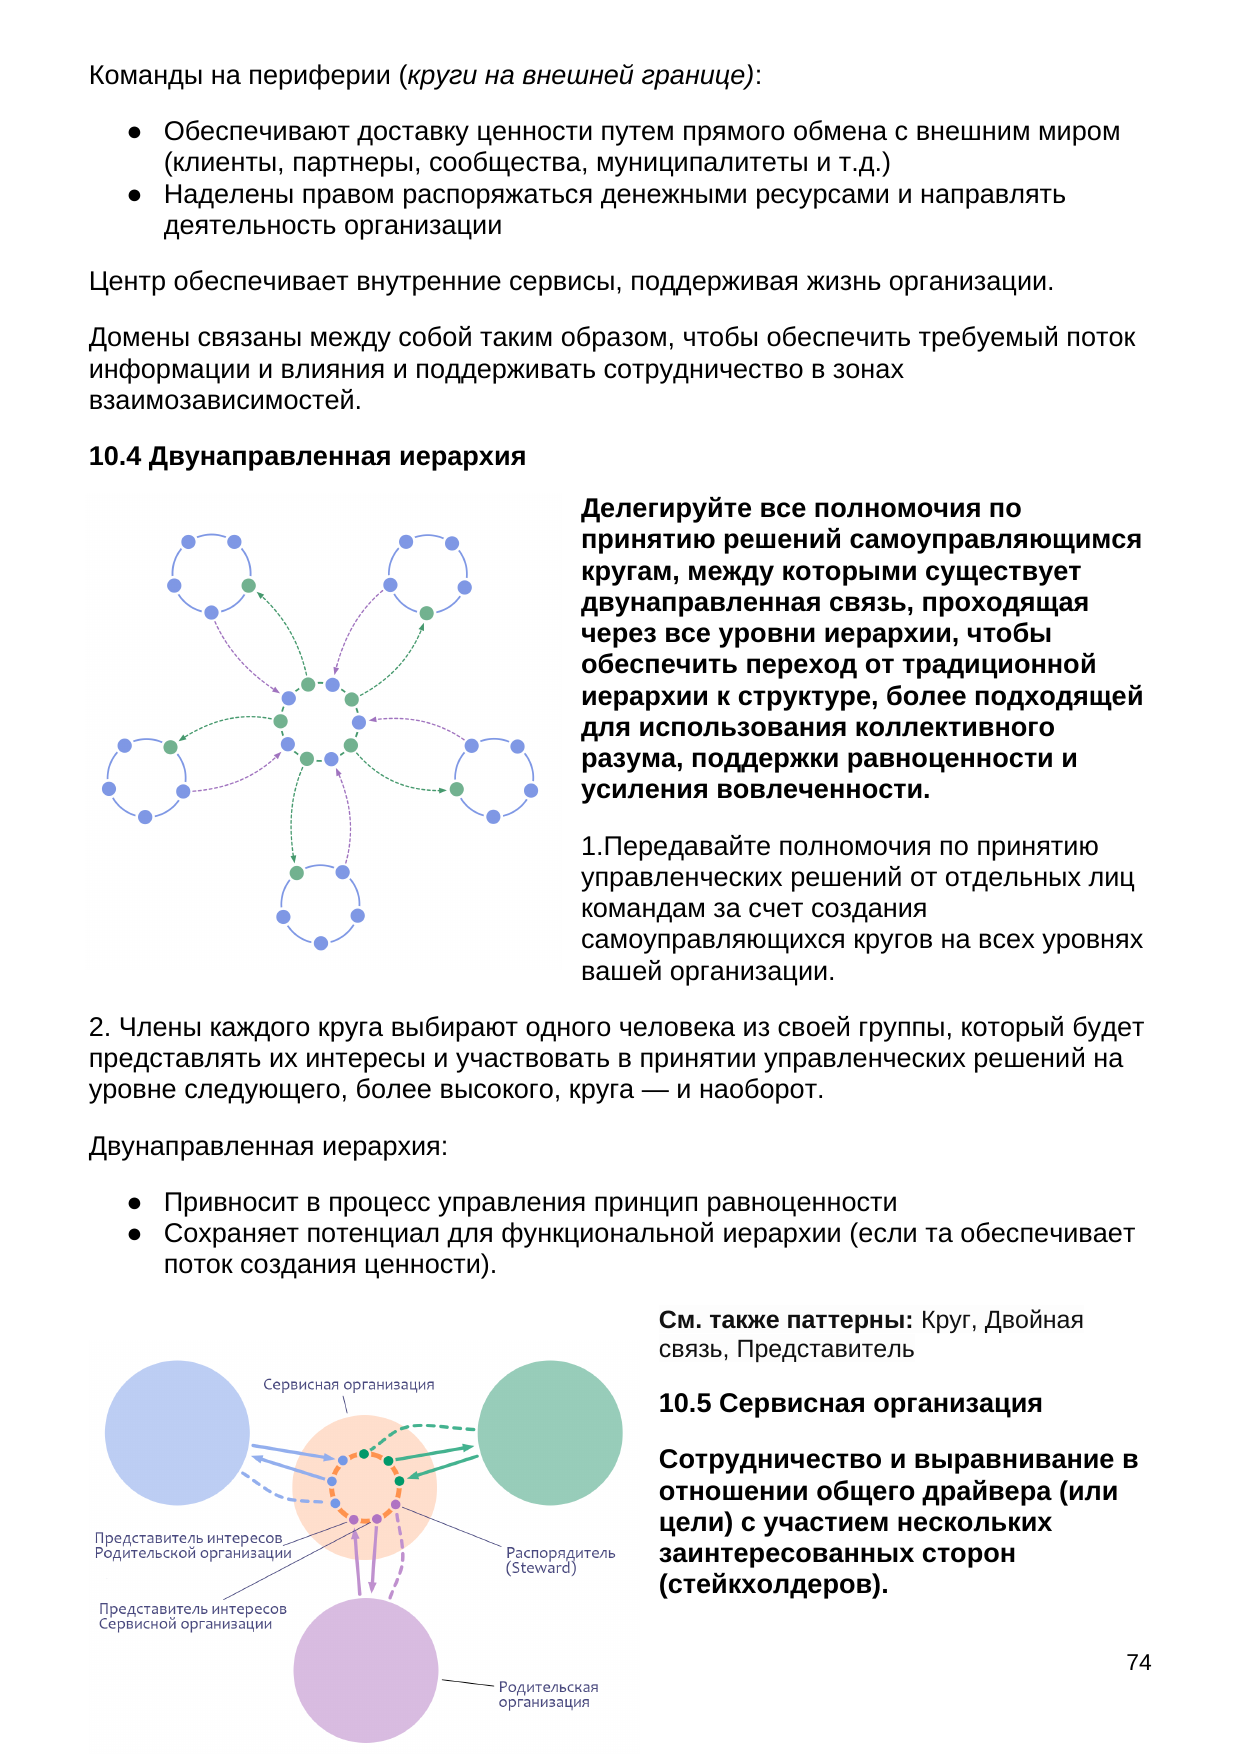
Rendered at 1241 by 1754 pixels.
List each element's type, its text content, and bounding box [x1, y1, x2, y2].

picture [85, 493, 562, 970]
text ‌Двунаправленная иерархия: [88, 1130, 1152, 1161]
text 10.5 Сервисная организация [640, 1387, 1152, 1418]
text 10.4 Двунаправленная иерархия [88, 440, 1152, 471]
text 2. Члены каждого круга выбирают одного человека из своей группы, который будет представлять их интересы и участвовать в принятии управленческих решений на уровне следующего, более высокого, круга — и наоборот. [88, 1011, 1152, 1105]
list Обеспечивают доставку ценности путем прямого обмена с внешним миром (клиенты, партнеры, сообщества, муниципалитеты и т.д.) [126, 115, 1152, 178]
text Делегируйте все полномочия по принятию решений самоуправляющимся кругам, между которыми существует двунаправленная связь, проходящая через все уровни иерархии, чтобы обеспечить переход от традиционной иерархии к структуре, более подходящей для использования коллективного разума, поддержки равноценности и усиления вовлеченности. [88, 492, 1152, 805]
list Привносит в процесс управления принцип равноценности [126, 1186, 1152, 1217]
text Центр обеспечивает внутренние сервисы, поддерживая жизнь организации. [88, 265, 1152, 296]
text 1.Передавайте полномочия по принятию управленческих решений от отдельных лиц командам за счет создания самоуправляющихся кругов на всех уровнях вашей организации. [88, 830, 1152, 986]
picture [88, 1340, 640, 1754]
text Домены связаны между собой таким образом, чтобы обеспечить требуемый поток информации и влияния и поддерживать сотрудничество в зонах взаимозависимостей. [88, 321, 1152, 415]
text См. также паттерны: Круг, Двойная связь, Представитель [88, 1305, 1152, 1362]
text Сотрудничество и выравнивание в отношении общего драйвера (или цели) с участием нескольких заинтересованных сторон (стейкхолдеров). [640, 1443, 1152, 1600]
text Команды на периферии (круги на внешней границе): [88, 59, 1152, 90]
list Наделены правом распоряжаться денежными ресурсами и направлять деятельность организации [126, 178, 1152, 240]
list Сохраняет потенциал для функциональной иерархии (если та обеспечивает поток создания ценности). [126, 1217, 1152, 1280]
